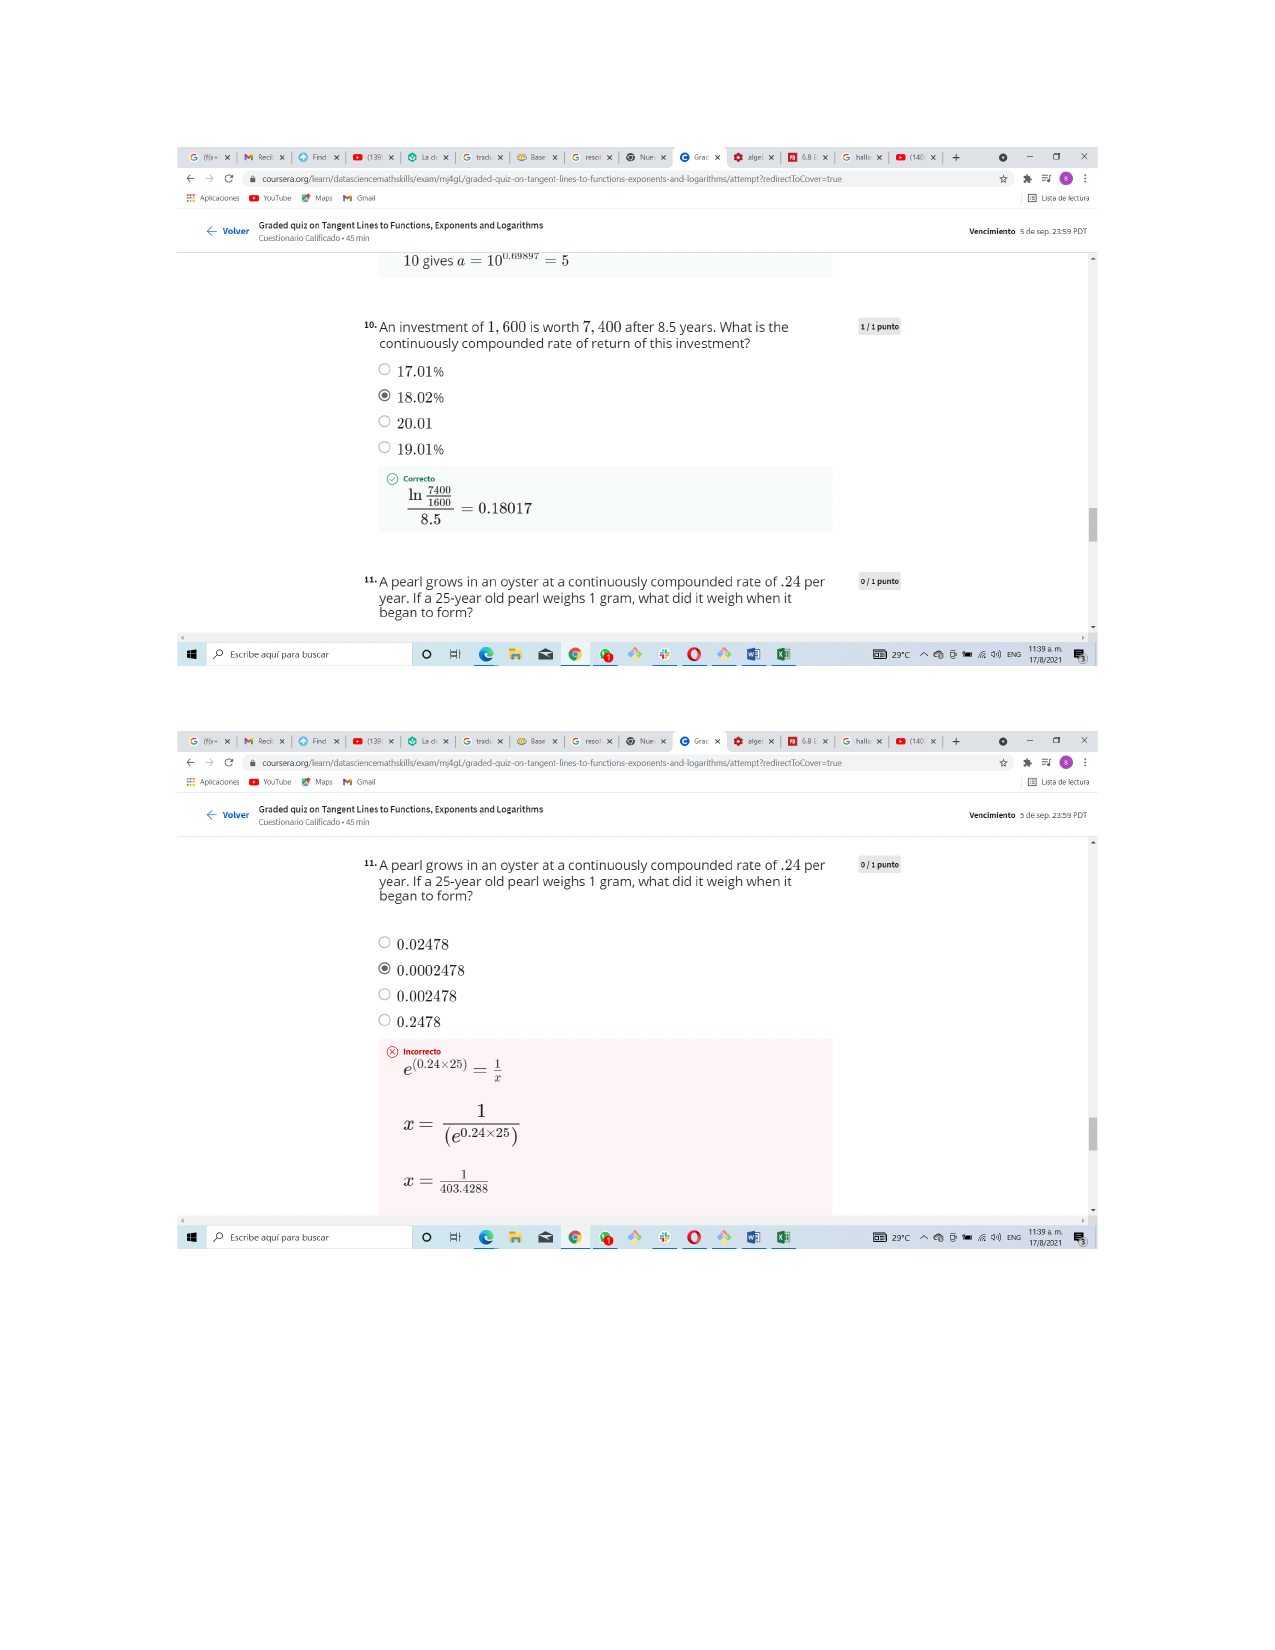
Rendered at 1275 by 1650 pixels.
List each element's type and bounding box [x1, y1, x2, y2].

picture [177, 147, 1098, 666]
picture [177, 731, 1098, 1249]
